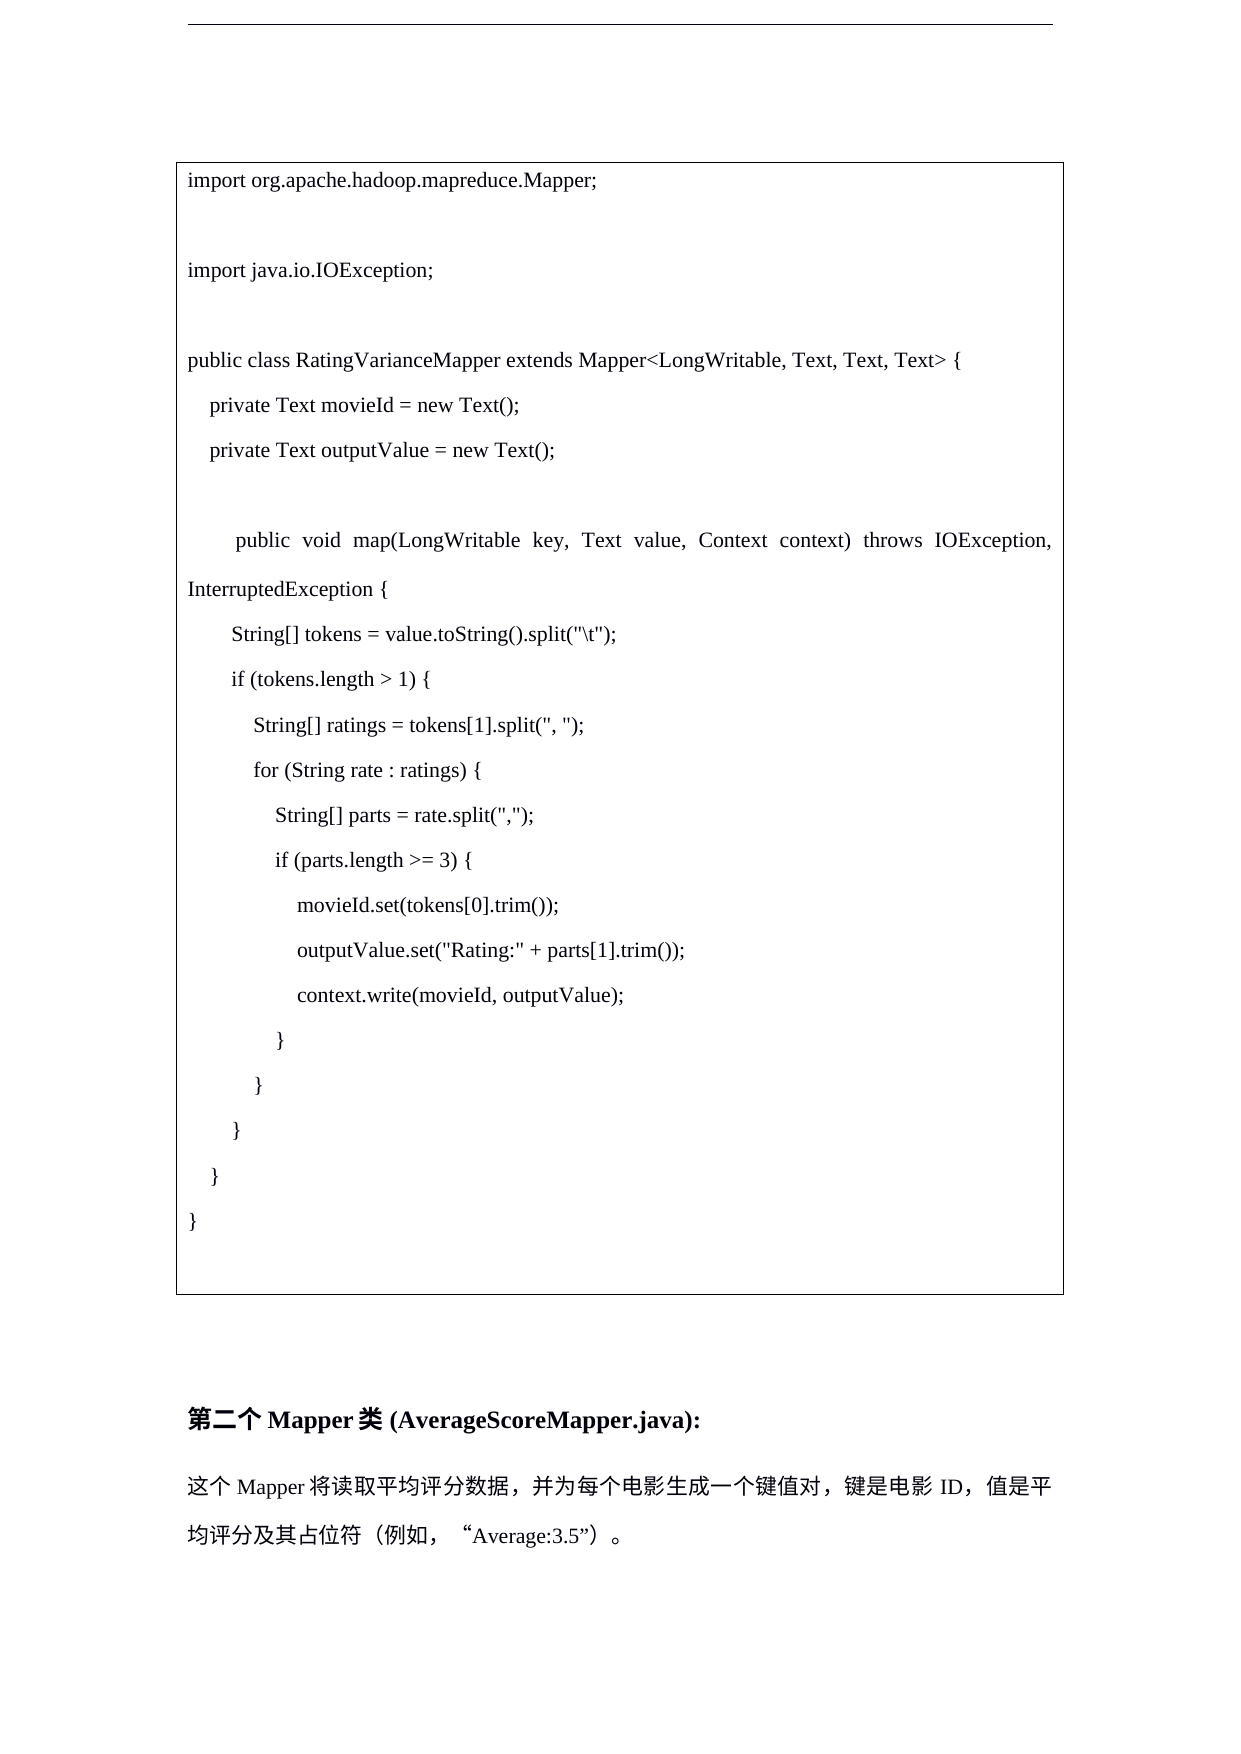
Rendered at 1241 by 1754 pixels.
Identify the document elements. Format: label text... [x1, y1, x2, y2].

text 这个Mapper将读取平均评分数据，并为每个电影生成一个键值对，键是电影ID，值是平均评分及其占位符（例如，“Average:3.5”）。 [187, 1468, 1053, 1550]
list 第二个Mapper类 (AverageScoreMapper.java): [187, 1385, 1053, 1450]
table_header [177, 163, 1063, 1294]
